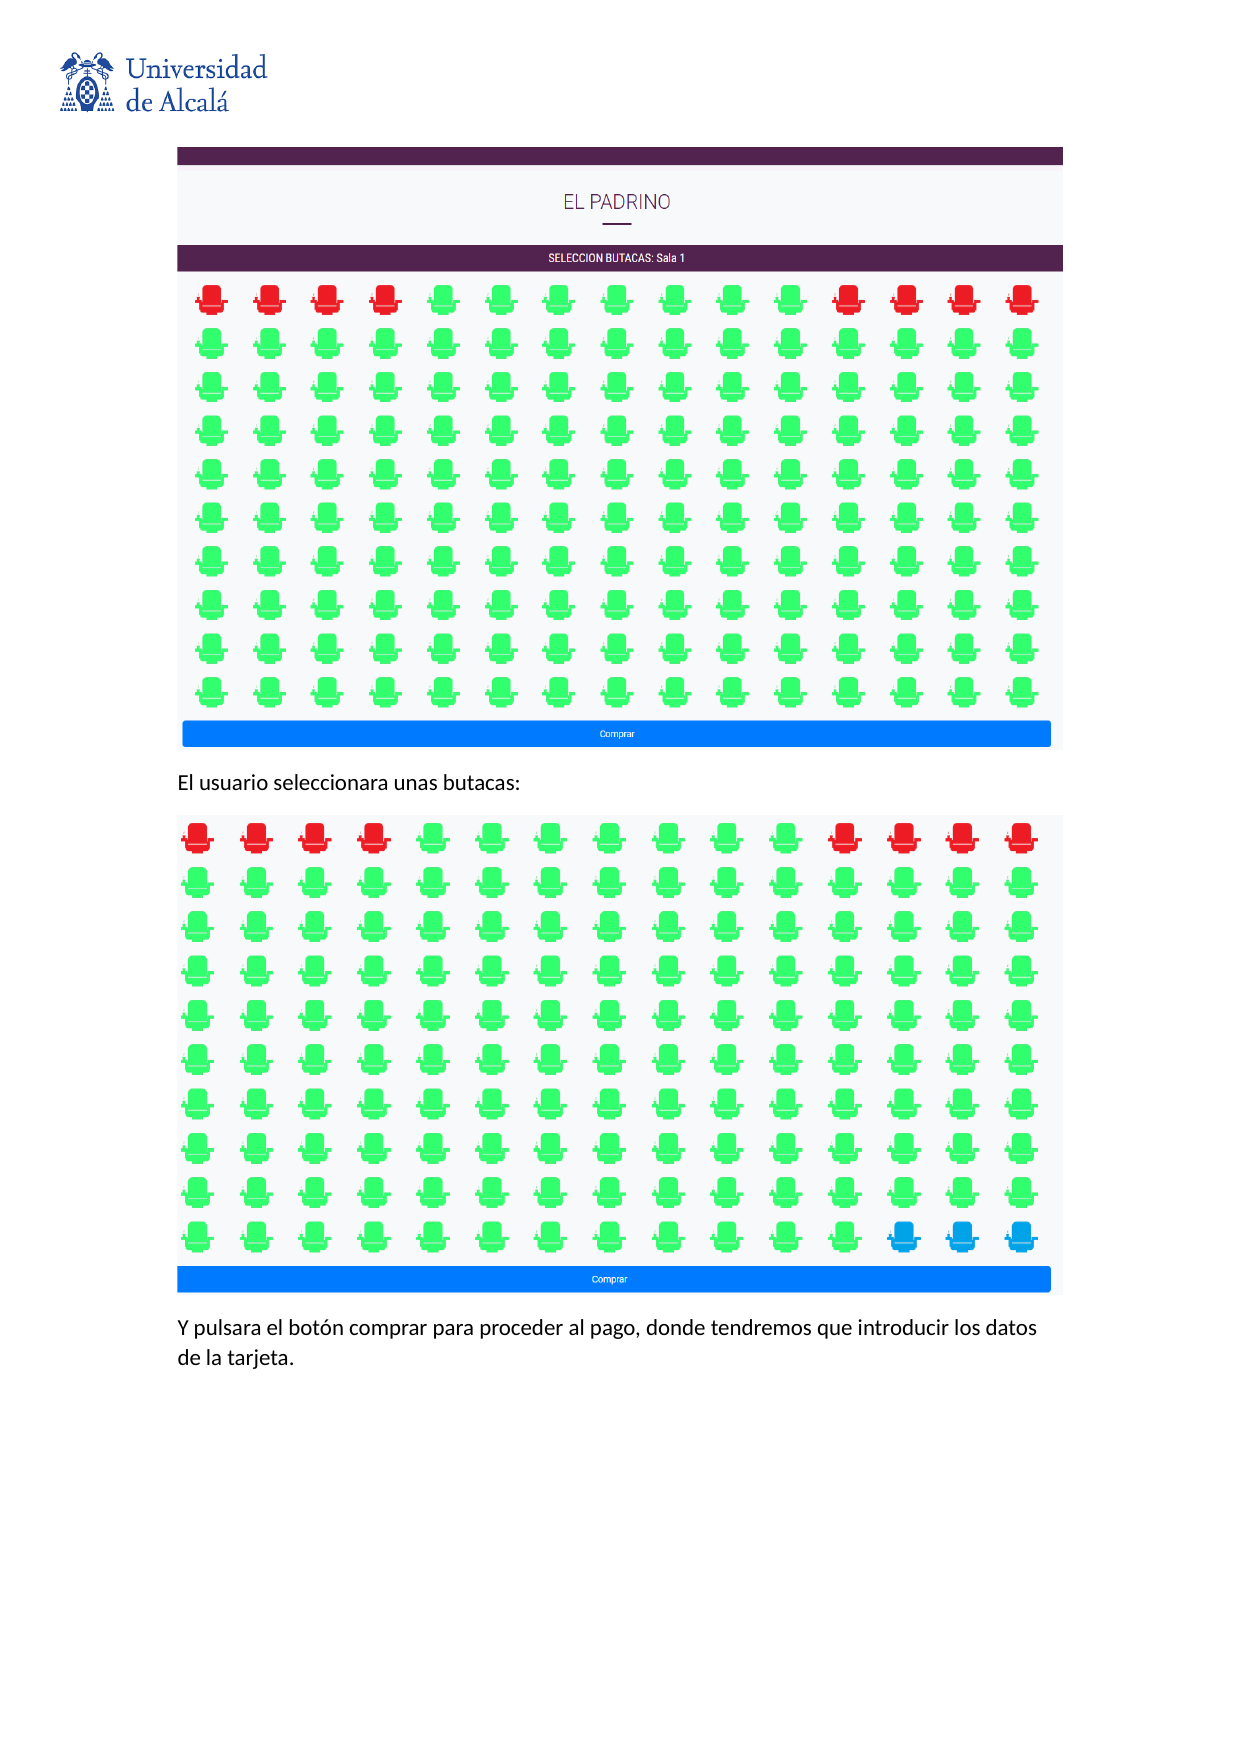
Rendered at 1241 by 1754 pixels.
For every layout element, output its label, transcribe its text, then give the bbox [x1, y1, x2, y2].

text El usuario seleccionara unas butacas: [177, 768, 1063, 796]
text Y pulsara el botón comprar para proceder al pago, donde tendremos que introducir los datos de la tarjeta. [177, 1313, 1063, 1371]
picture [177, 147, 1063, 750]
picture [177, 815, 1063, 1295]
picture [53, 45, 274, 119]
